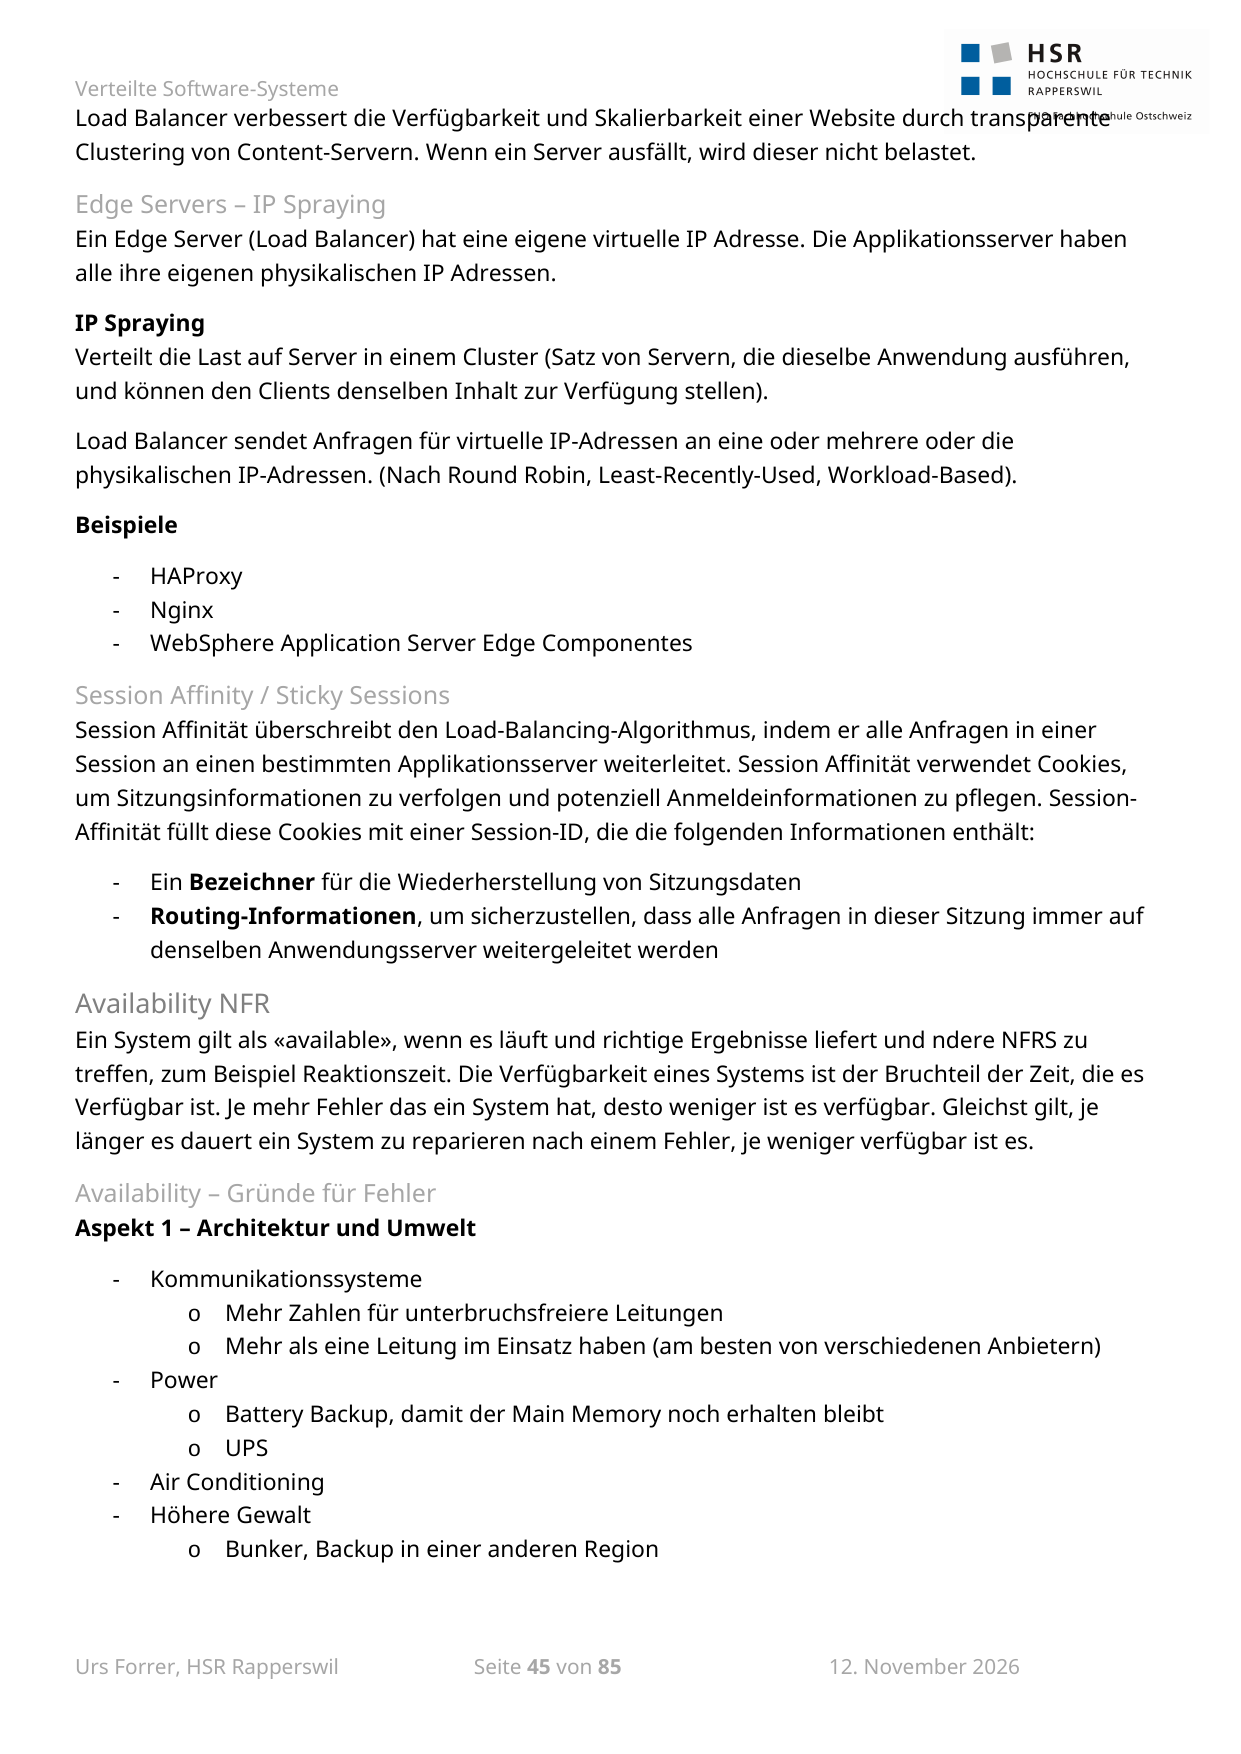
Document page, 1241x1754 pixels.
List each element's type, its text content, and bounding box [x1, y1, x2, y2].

list Kommunikationssysteme [112, 1263, 1165, 1294]
list UPS [187, 1432, 1165, 1463]
list HAProxy [112, 560, 1165, 591]
text Session Affinität überschreibt den Load-Balancing-Algorithmus, indem er alle Anfragen in einer Session an einen bestimmten Applikationsserver weiterleitet. Session Affinität verwendet Cookies, um Sitzungsinformationen zu verfolgen und potenziell Anmeldeinformationen zu pflegen. Session-Affinität füllt diese Cookies mit einer Session-ID, die die folgenden Informationen enthält: [75, 714, 1165, 847]
text Ein System gilt als «available», wenn es läuft und richtige Ergebnisse liefert und ndere NFRS zu treffen, zum Beispiel Reaktionszeit. Die Verfügbarkeit eines Systems ist der Bruchteil der Zeit, die es Verfügbar ist. Je mehr Fehler das ein System hat, desto weniger ist es verfügbar. Gleichst gilt, je länger es dauert ein System zu reparieren nach einem Fehler, je weniger verfügbar ist es. [75, 1024, 1165, 1156]
list Power [112, 1364, 1165, 1395]
list Nginx [112, 593, 1165, 625]
text Load Balancer sendet Anfragen für virtuelle IP-Adressen an eine oder mehrere oder die physikalischen IP-Adressen. (Nach Round Robin, Least-Recently-Used, Workload-Based). [75, 425, 1165, 490]
text Aspekt 1 – Architektur und Umwelt [75, 1212, 1165, 1243]
list Air Conditioning [112, 1466, 1165, 1497]
subtitle Availability NFR [75, 984, 1165, 1021]
list Mehr als eine Leitung im Einsatz haben (am besten von verschiedenen Anbietern) [187, 1330, 1165, 1362]
list Mehr Zahlen für unterbruchsfreiere Leitungen [187, 1296, 1165, 1328]
text Load Balancer verbessert die Verfügbarkeit und Skalierbarkeit einer Website durch transparente Clustering von Content-Servern. Wenn ein Server ausfällt, wird dieser nicht belastet. [75, 102, 1165, 167]
list Ein Bezeichner für die Wiederherstellung von Sitzungsdaten [112, 866, 1165, 897]
list Routing-Informationen, um sicherzustellen, dass alle Anfragen in dieser Sitzung immer auf denselben Anwendungsserver weitergeleitet werden [112, 900, 1165, 965]
picture [943, 29, 1210, 134]
subtitle Availability – Gründe für Fehler [75, 1176, 1165, 1209]
subtitle Edge Servers – IP Spraying [75, 186, 1165, 220]
list Höhere Gewalt [112, 1499, 1165, 1531]
list WebSphere Application Server Edge Componentes [112, 627, 1165, 658]
text IP Spraying Verteilt die Last auf Server in einem Cluster (Satz von Servern, die dieselbe Anwendung ausführen, und können den Clients denselben Inhalt zur Verfügung stellen). [75, 307, 1165, 406]
subtitle Session Affinity / Sticky Sessions [75, 678, 1165, 712]
list Battery Backup, damit der Main Memory noch erhalten bleibt [187, 1398, 1165, 1429]
text Ein Edge Server (Load Balancer) hat eine eigene virtuelle IP Adresse. Die Applikationsserver haben alle ihre eigenen physikalischen IP Adressen. [75, 223, 1165, 288]
text Beispiele [75, 509, 1165, 541]
list Bunker, Backup in einer anderen Region [187, 1533, 1165, 1564]
